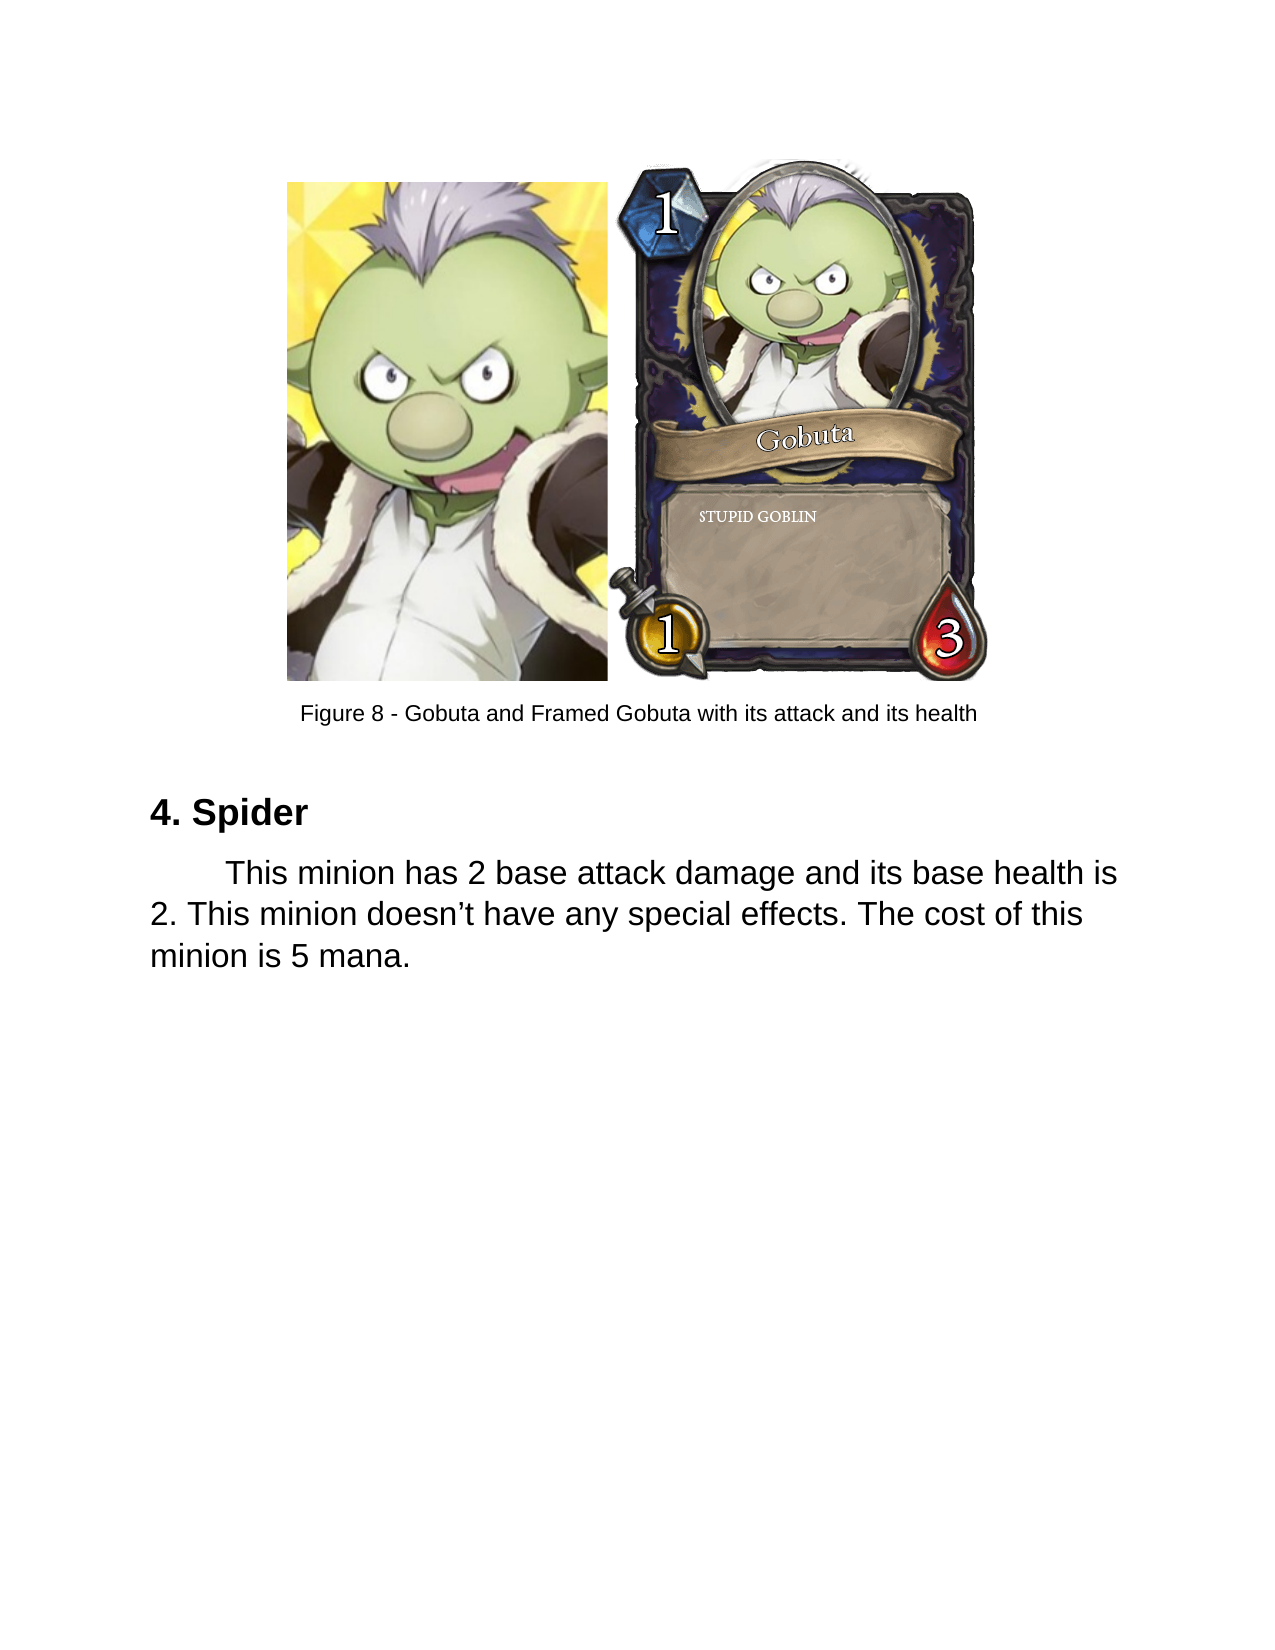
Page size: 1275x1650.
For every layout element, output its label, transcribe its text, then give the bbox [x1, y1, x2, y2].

text 4. Spider [150, 790, 1125, 833]
picture [287, 150, 988, 681]
text Figure 8 - Gobuta and Framed Gobuta with its attack and its health [225, 699, 1125, 726]
text This minion has 2 base attack damage and its base health is 2. This minion doesn’t have any special effects. The cost of this minion is 5 mana. [150, 853, 1125, 974]
